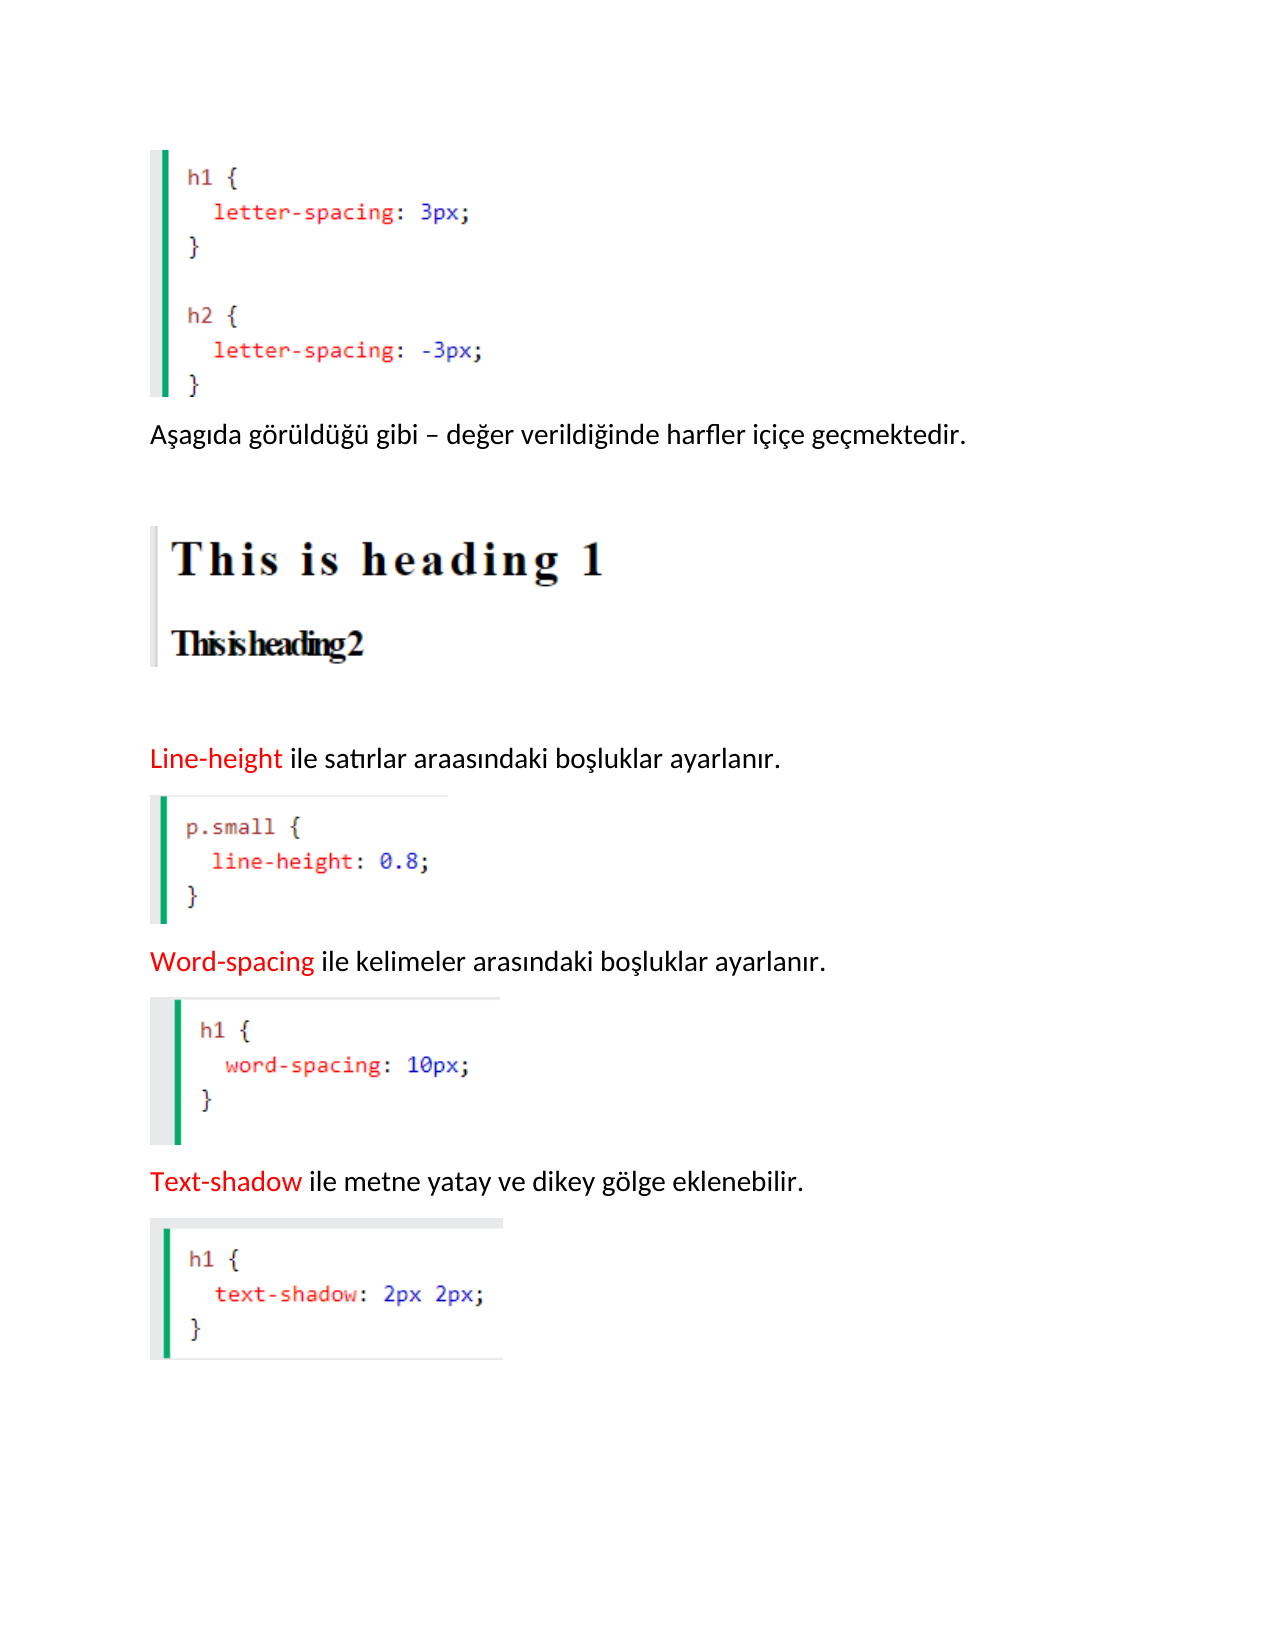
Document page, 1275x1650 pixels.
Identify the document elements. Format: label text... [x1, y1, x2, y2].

text Line-height ile satırlar araasındaki boşluklar ayarlanır. [150, 741, 1125, 776]
text Aşagıda görüldüğü gibi – değer verildiğinde harfler içiçe geçmektedir. [150, 416, 1125, 451]
picture [150, 150, 507, 397]
text Word-spacing ile kelimeler arasındaki boşluklar ayarlanır. [150, 943, 1125, 978]
text Text-shadow ile metne yatay ve dikey gölge eklenebilir. [150, 1163, 1125, 1199]
picture [150, 997, 501, 1145]
picture [150, 1218, 504, 1360]
picture [150, 526, 624, 667]
picture [150, 795, 449, 924]
